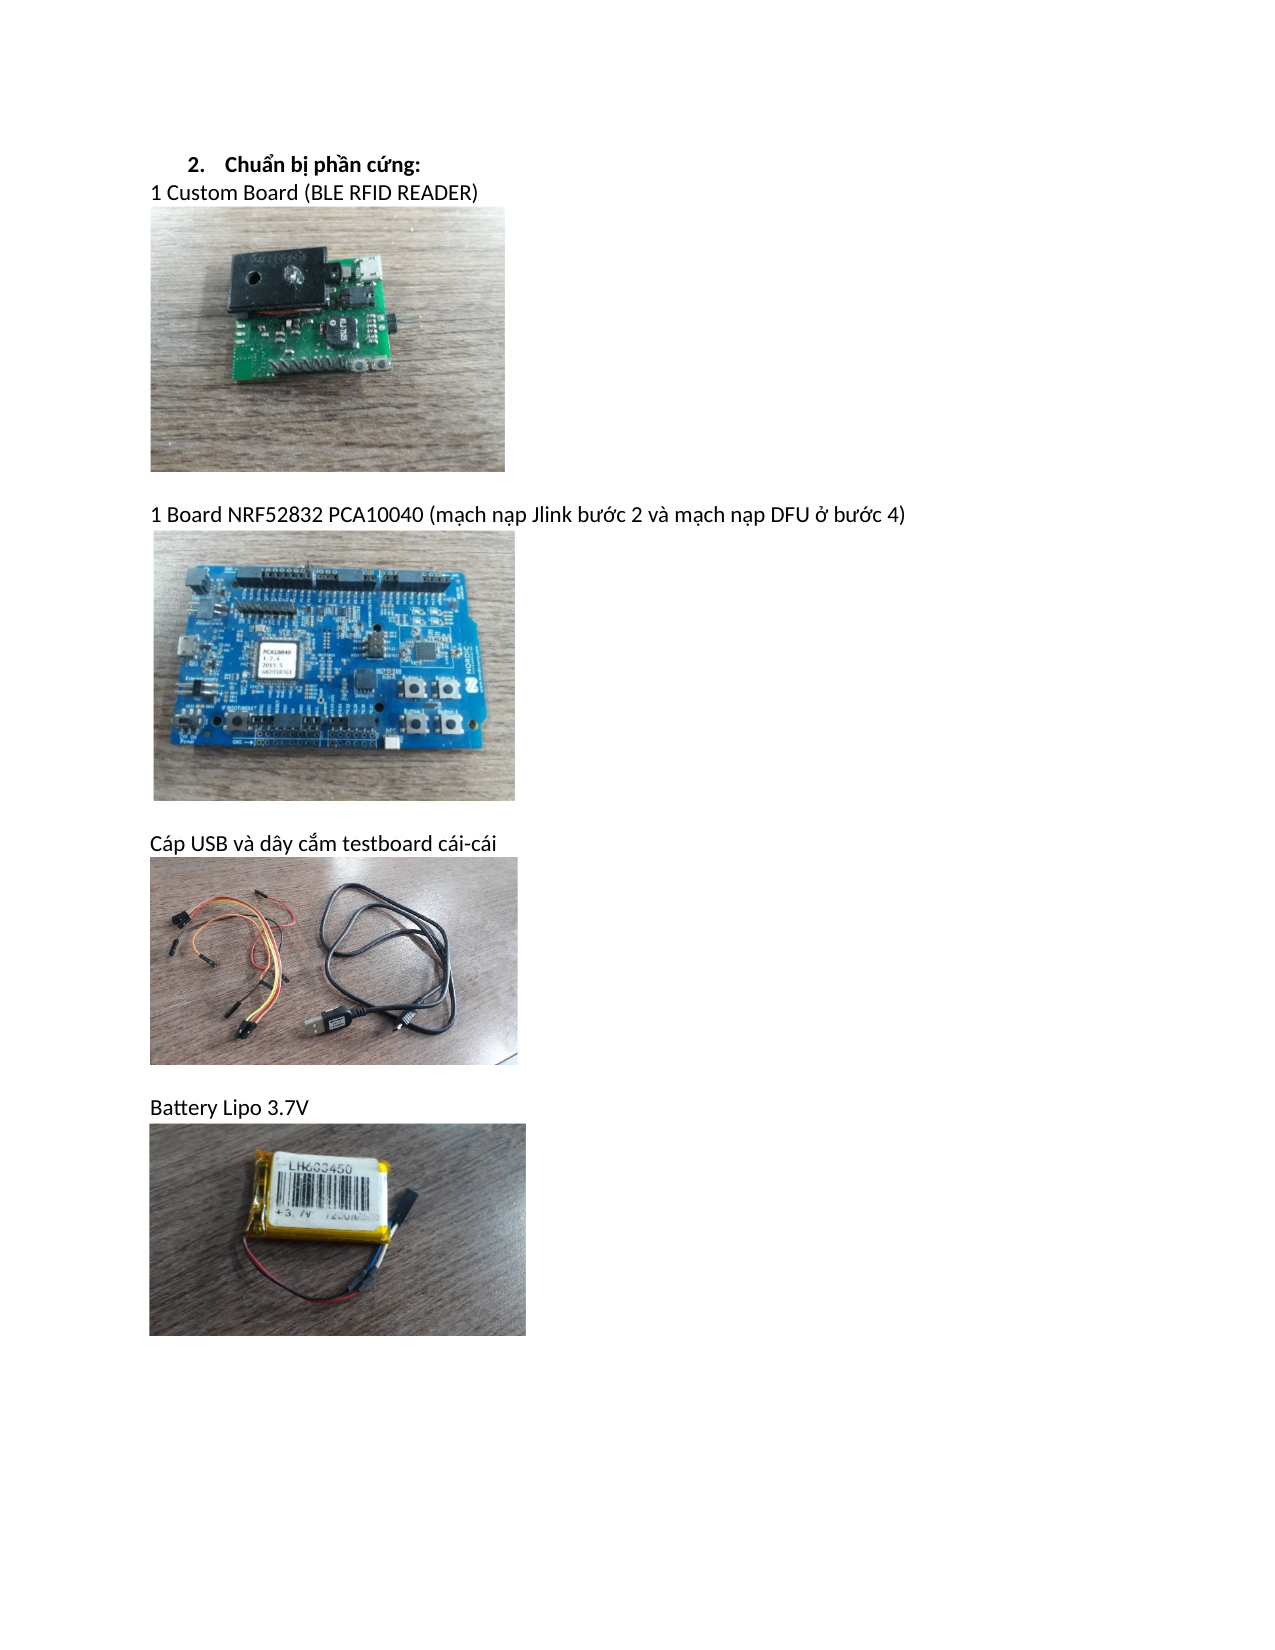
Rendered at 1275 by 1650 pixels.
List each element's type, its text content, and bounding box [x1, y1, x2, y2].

picture [154, 531, 514, 801]
picture [151, 207, 504, 472]
text Battery Lipo 3.7V [150, 1093, 1125, 1121]
text 1 Custom Board (BLE RFID READER) [150, 178, 1125, 206]
picture [150, 1124, 525, 1336]
text Cáp USB và dây cắm testboard cái-cái [150, 829, 1125, 857]
picture [150, 857, 518, 1065]
text 1 Board NRF52832 PCA10040 (mạch nạp Jlink bước 2 và mạch nạp DFU ở bước 4) [150, 500, 1125, 528]
list Chuẩn bị phần cứng: [187, 150, 1125, 178]
